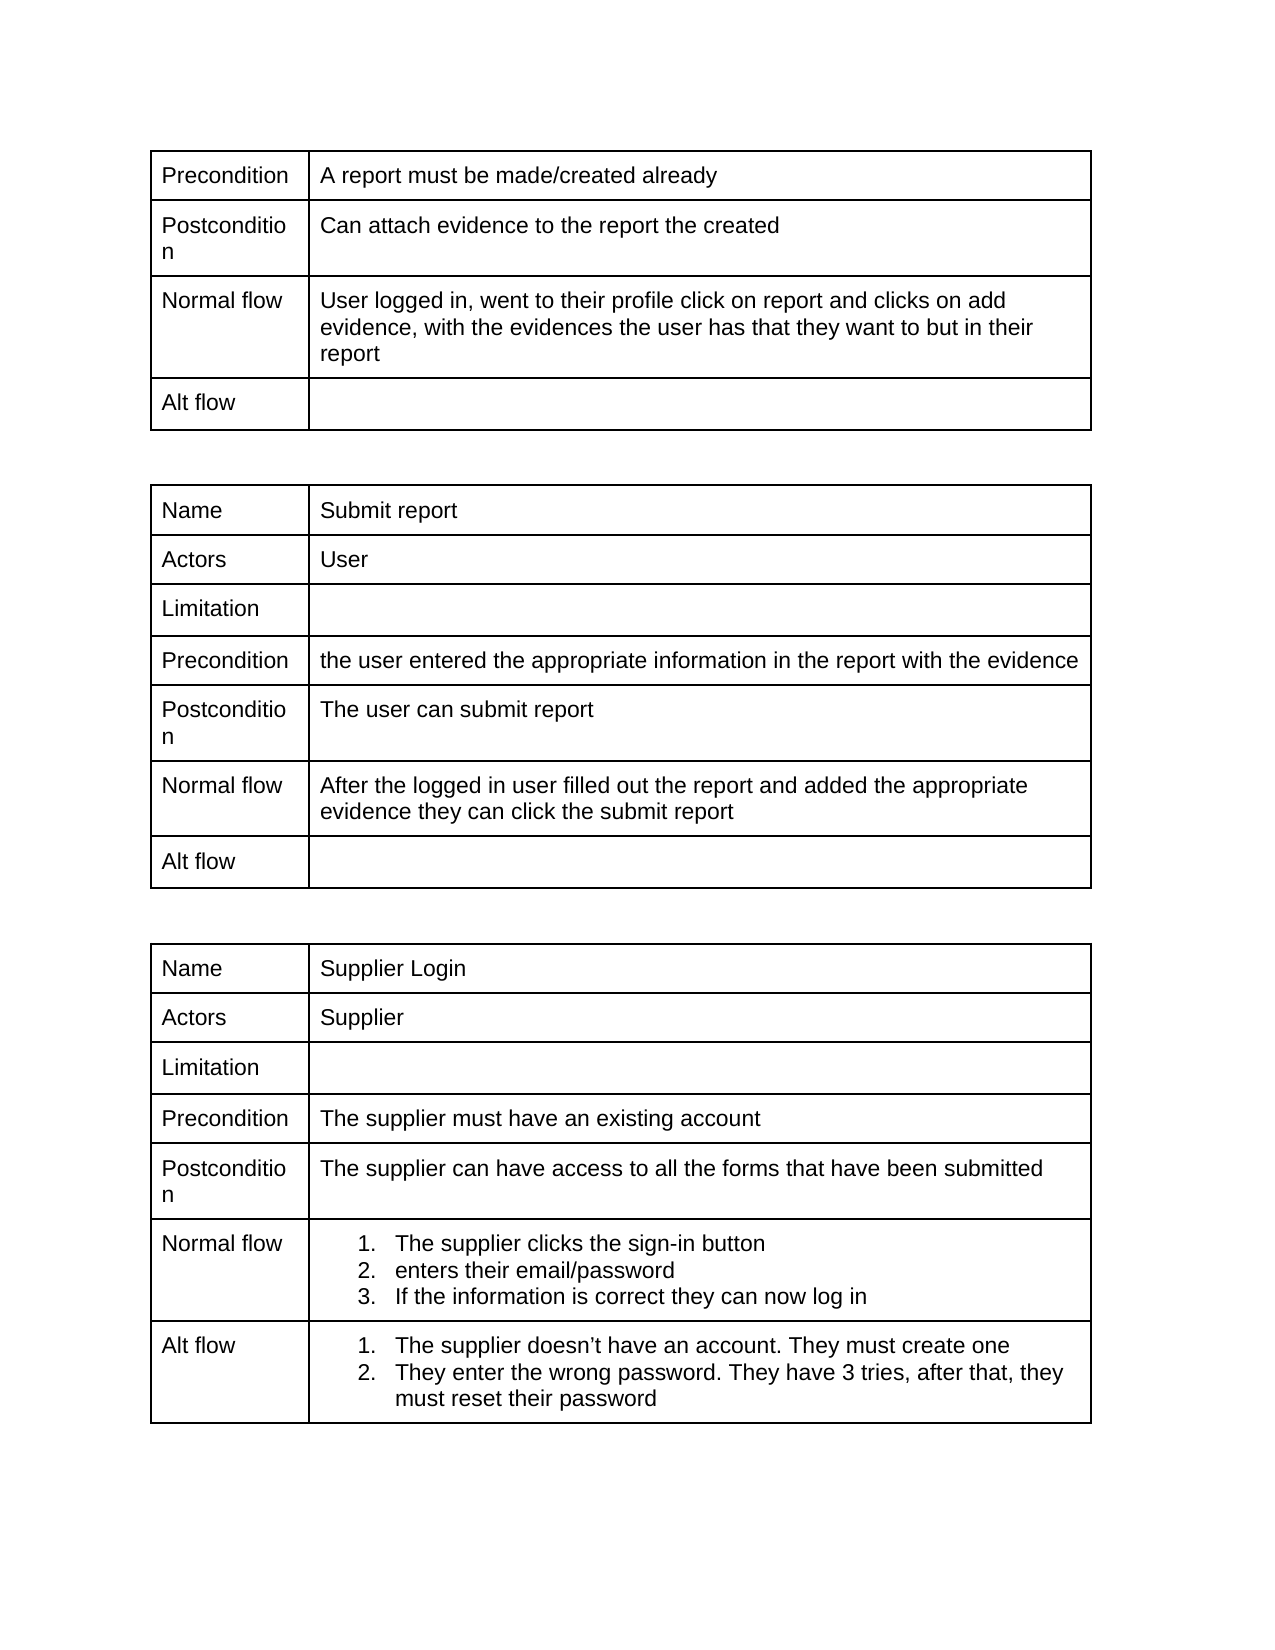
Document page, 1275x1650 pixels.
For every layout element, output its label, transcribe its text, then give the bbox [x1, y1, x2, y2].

table_header Submit report [310, 486, 1090, 534]
table_cell Postcondition [152, 201, 308, 275]
table_cell After the logged in user filled out the report and added the appropriate evidence they can click the submit report [310, 762, 1090, 835]
table_cell Limitation [152, 585, 308, 634]
table_header Name [152, 945, 308, 992]
table_cell Alt flow [152, 379, 308, 428]
table_cell [310, 837, 1090, 887]
table_cell Normal flow [152, 1220, 308, 1320]
table_cell Postcondition [152, 1144, 308, 1218]
table_cell The user can submit report [310, 686, 1090, 759]
table_header Name [152, 486, 308, 534]
table_cell [310, 585, 1090, 634]
table_cell Precondition [152, 152, 308, 199]
table_cell The supplier clicks the sign-in button enters their email/password If the information is correct they can now log in [310, 1220, 1090, 1320]
table_cell Alt flow [152, 1322, 308, 1422]
table_cell Precondition [152, 1095, 308, 1142]
table_cell Actors [152, 994, 308, 1041]
table_cell Precondition [152, 637, 308, 684]
table_cell Supplier [310, 994, 1090, 1041]
table_cell the user entered the appropriate information in the report with the evidence [310, 637, 1090, 684]
table_cell Can attach evidence to the report the created [310, 201, 1090, 275]
table_cell Alt flow [152, 837, 308, 887]
table_cell Normal flow [152, 277, 308, 377]
table_cell Postcondition [152, 686, 308, 759]
table_cell The supplier doesn’t have an account. They must create one They enter the wrong password. They have 3 tries, after that, they must reset their password [310, 1322, 1090, 1422]
table_cell User logged in, went to their profile click on report and clicks on add evidence, with the evidences the user has that they want to but in their report [310, 277, 1090, 377]
table_cell Limitation [152, 1043, 308, 1093]
table_cell Normal flow [152, 762, 308, 835]
table_cell The supplier can have access to all the forms that have been submitted [310, 1144, 1090, 1218]
table_cell Actors [152, 536, 308, 583]
table_cell A report must be made/created already [310, 152, 1090, 199]
table_cell The supplier must have an existing account [310, 1095, 1090, 1142]
table_cell User [310, 536, 1090, 583]
table_cell [310, 379, 1090, 428]
table_header Supplier Login [310, 945, 1090, 992]
table_cell [310, 1043, 1090, 1093]
